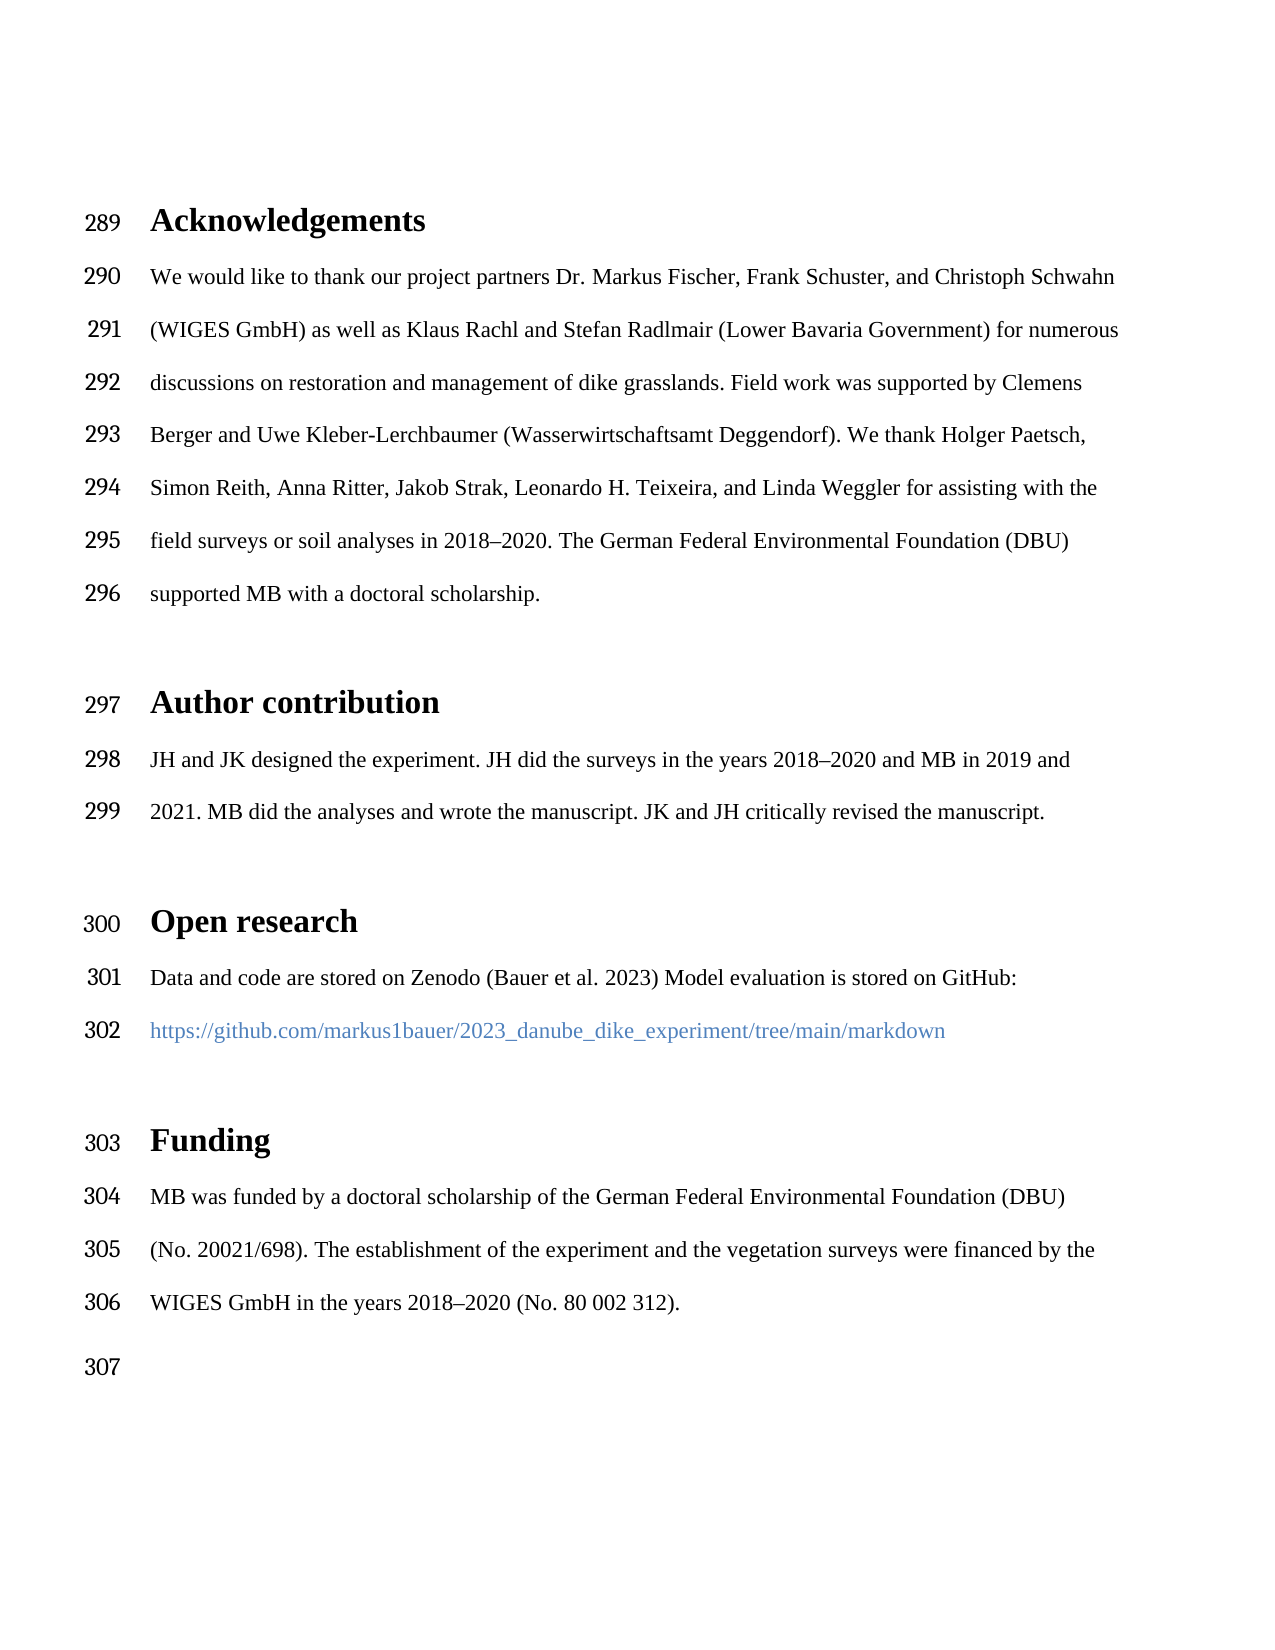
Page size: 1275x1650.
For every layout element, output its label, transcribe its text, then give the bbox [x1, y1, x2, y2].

text JH and JK designed the experiment. JH did the surveys in the years 2018–2020 and MB in 2019 and 2021. MB did the analyses and wrote the manuscript. JK and JH critically revised the manuscript. [150, 746, 1125, 825]
text Data and code are stored on Zenodo (Bauer et al. 2023) Model evaluation is stored on GitHub: https://github.com/markus1bauer/2023_danube_dike_experiment/tree/main/markdown [150, 964, 1125, 1043]
text We would like to thank our project partners Dr. Markus Fischer, Frank Schuster, and Christoph Schwahn (WIGES GmbH) as well as Klaus Rachl and Stefan Radlmair (Lower Bavaria Government) for numerous discussions on restoration and management of dike grasslands. Field work was supported by Clemens Berger and Uwe Kleber-Lerchbaumer (Wasserwirtschaftsamt Deggendorf). We thank Holger Paetsch, Simon Reith, Anna Ritter, Jakob Strak, Leonardo H. Teixeira, and Linda Weggler for assisting with the field surveys or soil analyses in 2018–2020. The German Federal Environmental Foundation (DBU) supported MB with a doctoral scholarship. [150, 263, 1125, 606]
text MB was funded by a doctoral scholarship of the German Federal Environmental Foundation (DBU) (No. 20021/698). The establishment of the experiment and the vegetation surveys were financed by the WIGES GmbH in the years 2018–2020 (No. 80 002 312). [150, 1183, 1125, 1315]
subtitle Acknowledgements [150, 200, 1125, 238]
subtitle Open research [150, 901, 1125, 939]
subtitle Author contribution [150, 682, 1125, 721]
subtitle Funding [150, 1120, 1125, 1158]
